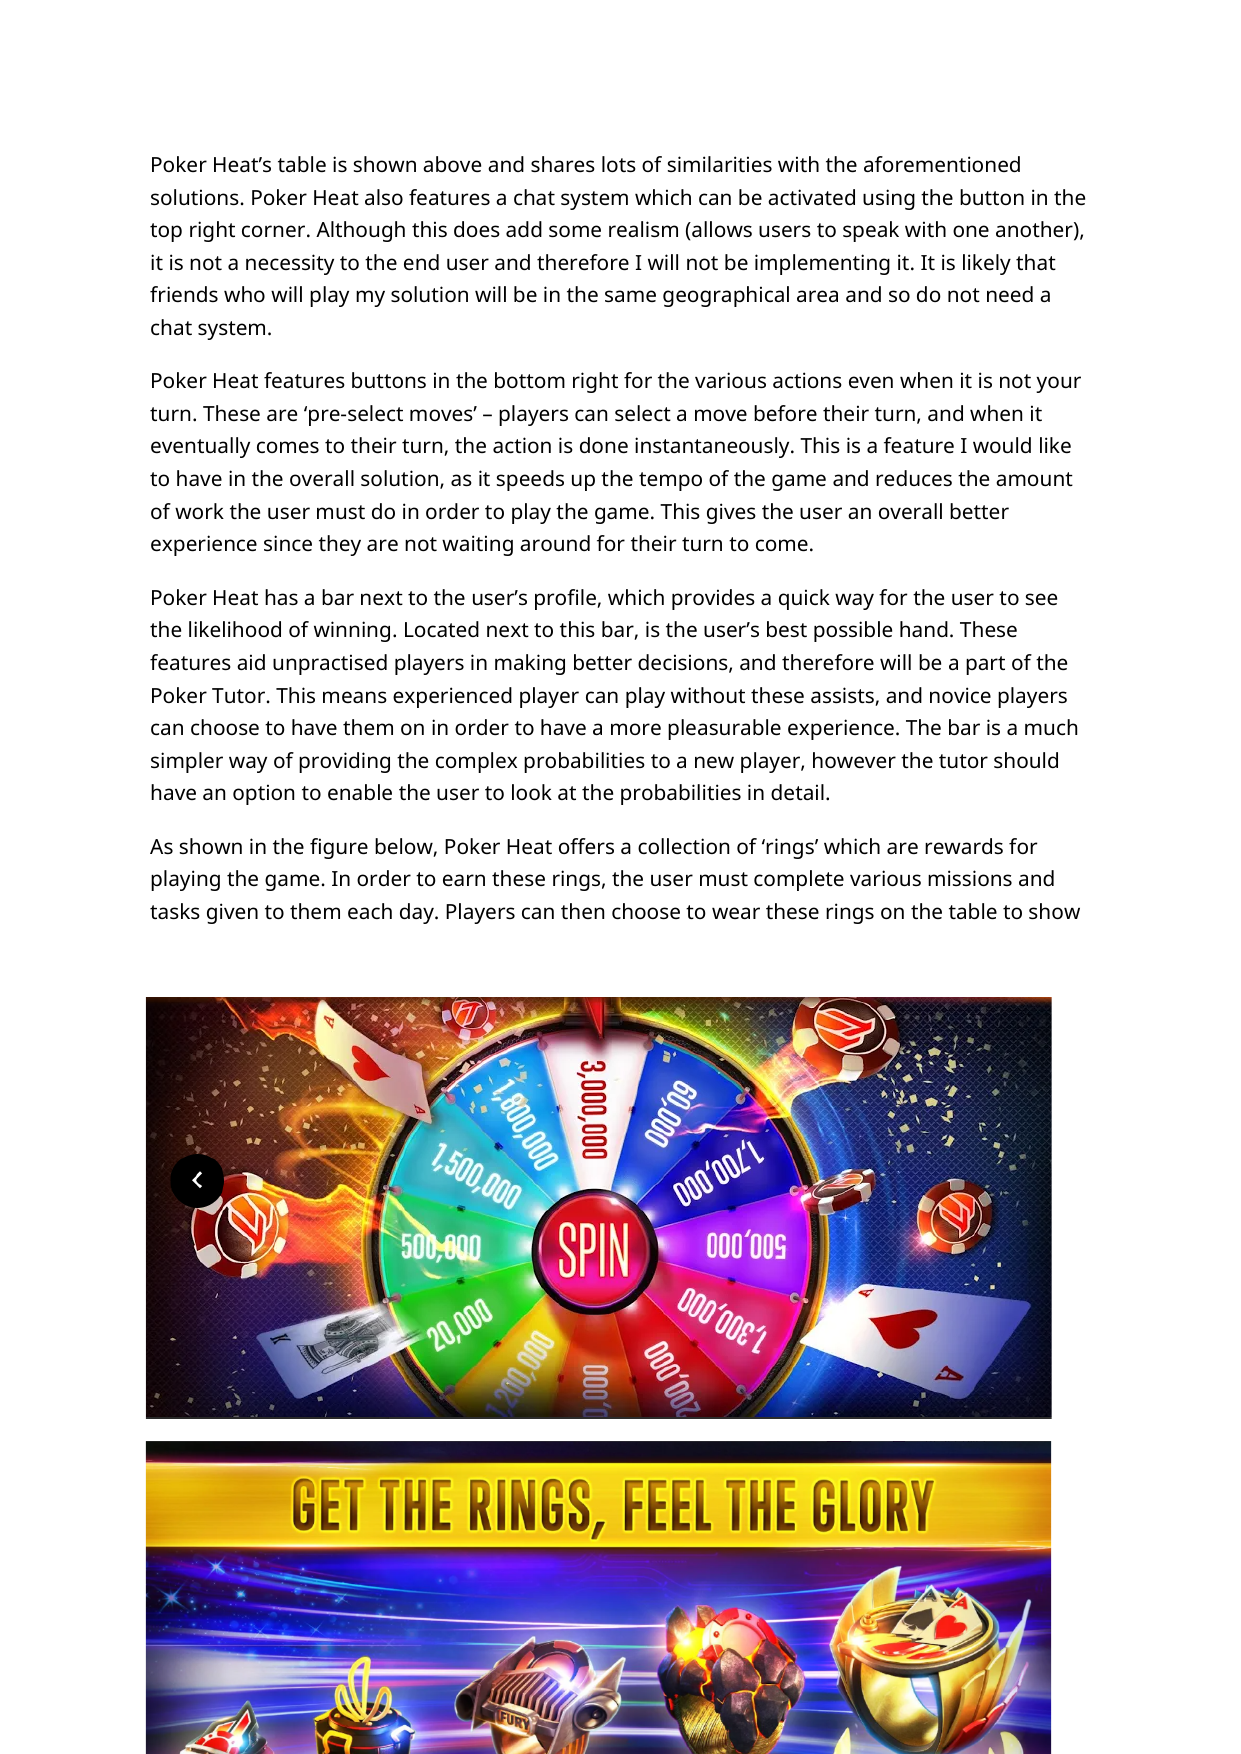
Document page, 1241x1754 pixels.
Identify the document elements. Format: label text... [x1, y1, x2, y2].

text As shown in the figure below, Poker Heat offers a collection of ‘rings’ which are rewards for playing the game. In order to earn these rings, the user must complete various missions and tasks given to them each day. Players can then choose to wear these rings on the table to show other players their achievements and poker skill. I have chosen not to implement a rewards system and daily missions since this is outside the scope of my solution. [150, 832, 1090, 926]
text Poker Heat features buttons in the bottom right for the various actions even when it is not your turn. These are ‘pre-select moves’ – players can select a move before their turn, and when it eventually comes to their turn, the action is done instantaneously. This is a feature I would like to have in the overall solution, as it speeds up the tempo of the game and reduces the amount of work the user must do in order to play the game. This gives the user an overall better experience since they are not waiting around for their turn to come. [150, 366, 1090, 558]
text Poker Heat has a bar next to the user’s profile, which provides a quick way for the user to see the likelihood of winning. Located next to this bar, is the user’s best possible hand. These features aid unpractised players in making better decisions, and therefore will be a part of the Poker Tutor. This means experienced player can play without these assists, and novice players can choose to have them on in order to have a more pleasurable experience. The bar is a much simpler way of providing the complex probabilities to a new player, however the tutor should have an option to enable the user to look at the probabilities in detail. [150, 583, 1090, 807]
picture [145, 997, 1052, 1419]
picture [145, 1441, 1052, 1754]
text Poker Heat’s table is shown above and shares lots of similarities with the aforementioned solutions. Poker Heat also features a chat system which can be activated using the button in the top right corner. Although this does add some realism (allows users to speak with one another), it is not a necessity to the end user and therefore I will not be implementing it. It is likely that friends who will play my solution will be in the same geographical area and so do not need a chat system. [150, 150, 1090, 341]
